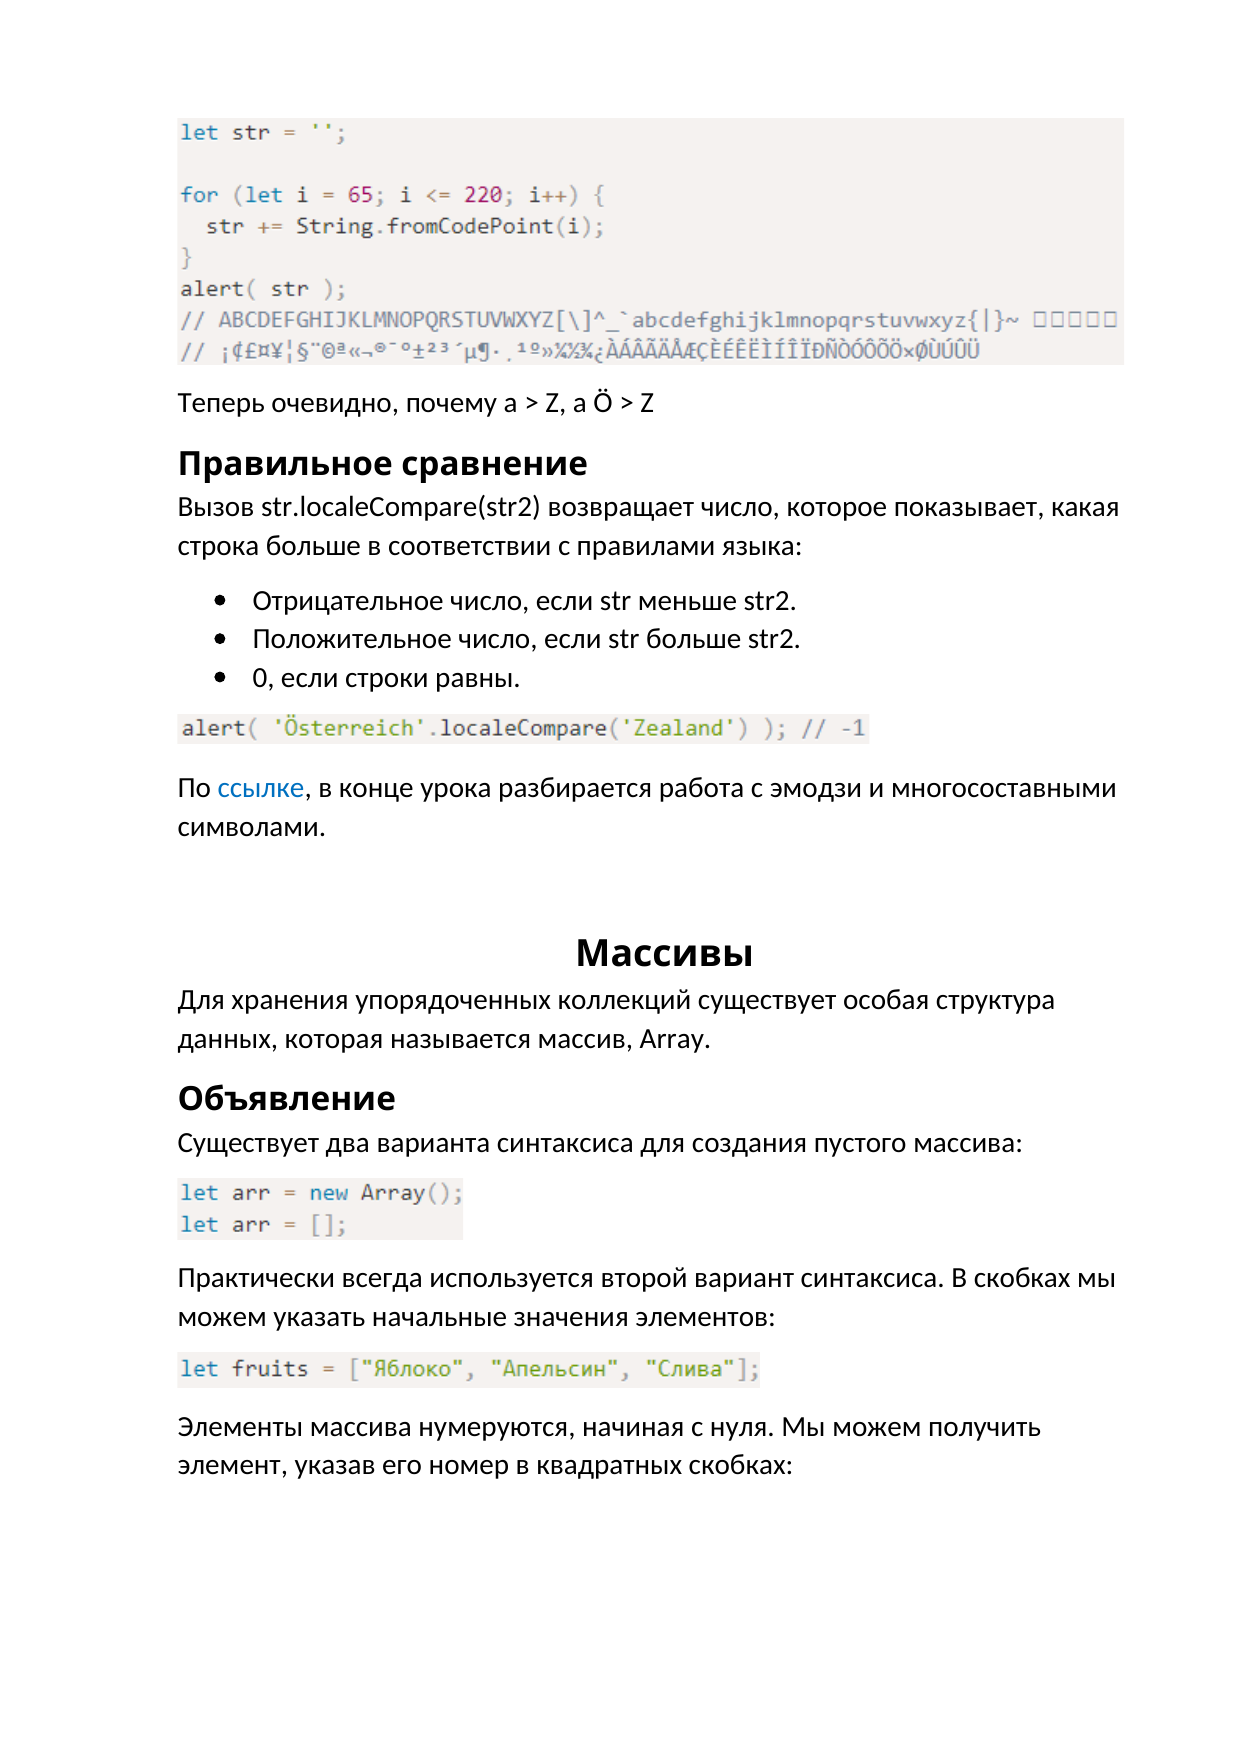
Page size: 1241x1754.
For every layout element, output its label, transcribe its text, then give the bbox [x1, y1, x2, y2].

text Существует два варианта синтаксиса для создания пустого массива: [177, 1124, 1152, 1159]
subtitle Массивы [177, 926, 1152, 977]
text Элементы массива нумеруются, начиная с нуля. Мы можем получить элемент, указав его номер в квадратных скобках: [177, 1408, 1152, 1482]
text Теперь очевидно, почему a > Z, а Ö > Z [177, 384, 1152, 420]
list Отрицательное число, если str меньше str2. [215, 582, 1152, 618]
text По ссылке, в конце урока разбирается работа с эмодзи и многосоставными символами. [177, 769, 1152, 843]
list 0, если строки равны. [215, 659, 1152, 694]
list Положительное число, если str больше str2. [215, 621, 1152, 656]
subtitle Правильное сравнение [177, 439, 1152, 485]
picture [177, 1352, 760, 1388]
text Вызов str.localeCompare(str2) возвращает число, которое показывает, какая строка больше в соответствии с правилами языка: [177, 488, 1152, 563]
subtitle Объявление [177, 1075, 1152, 1120]
picture [177, 118, 1125, 365]
picture [177, 1178, 464, 1240]
text Для хранения упорядоченных коллекций существует особая структура данных, которая называется массив, Array. [177, 981, 1152, 1055]
text Практически всегда используется второй вариант синтаксиса. В скобках мы можем указать начальные значения элементов: [177, 1259, 1152, 1333]
picture [177, 714, 870, 744]
